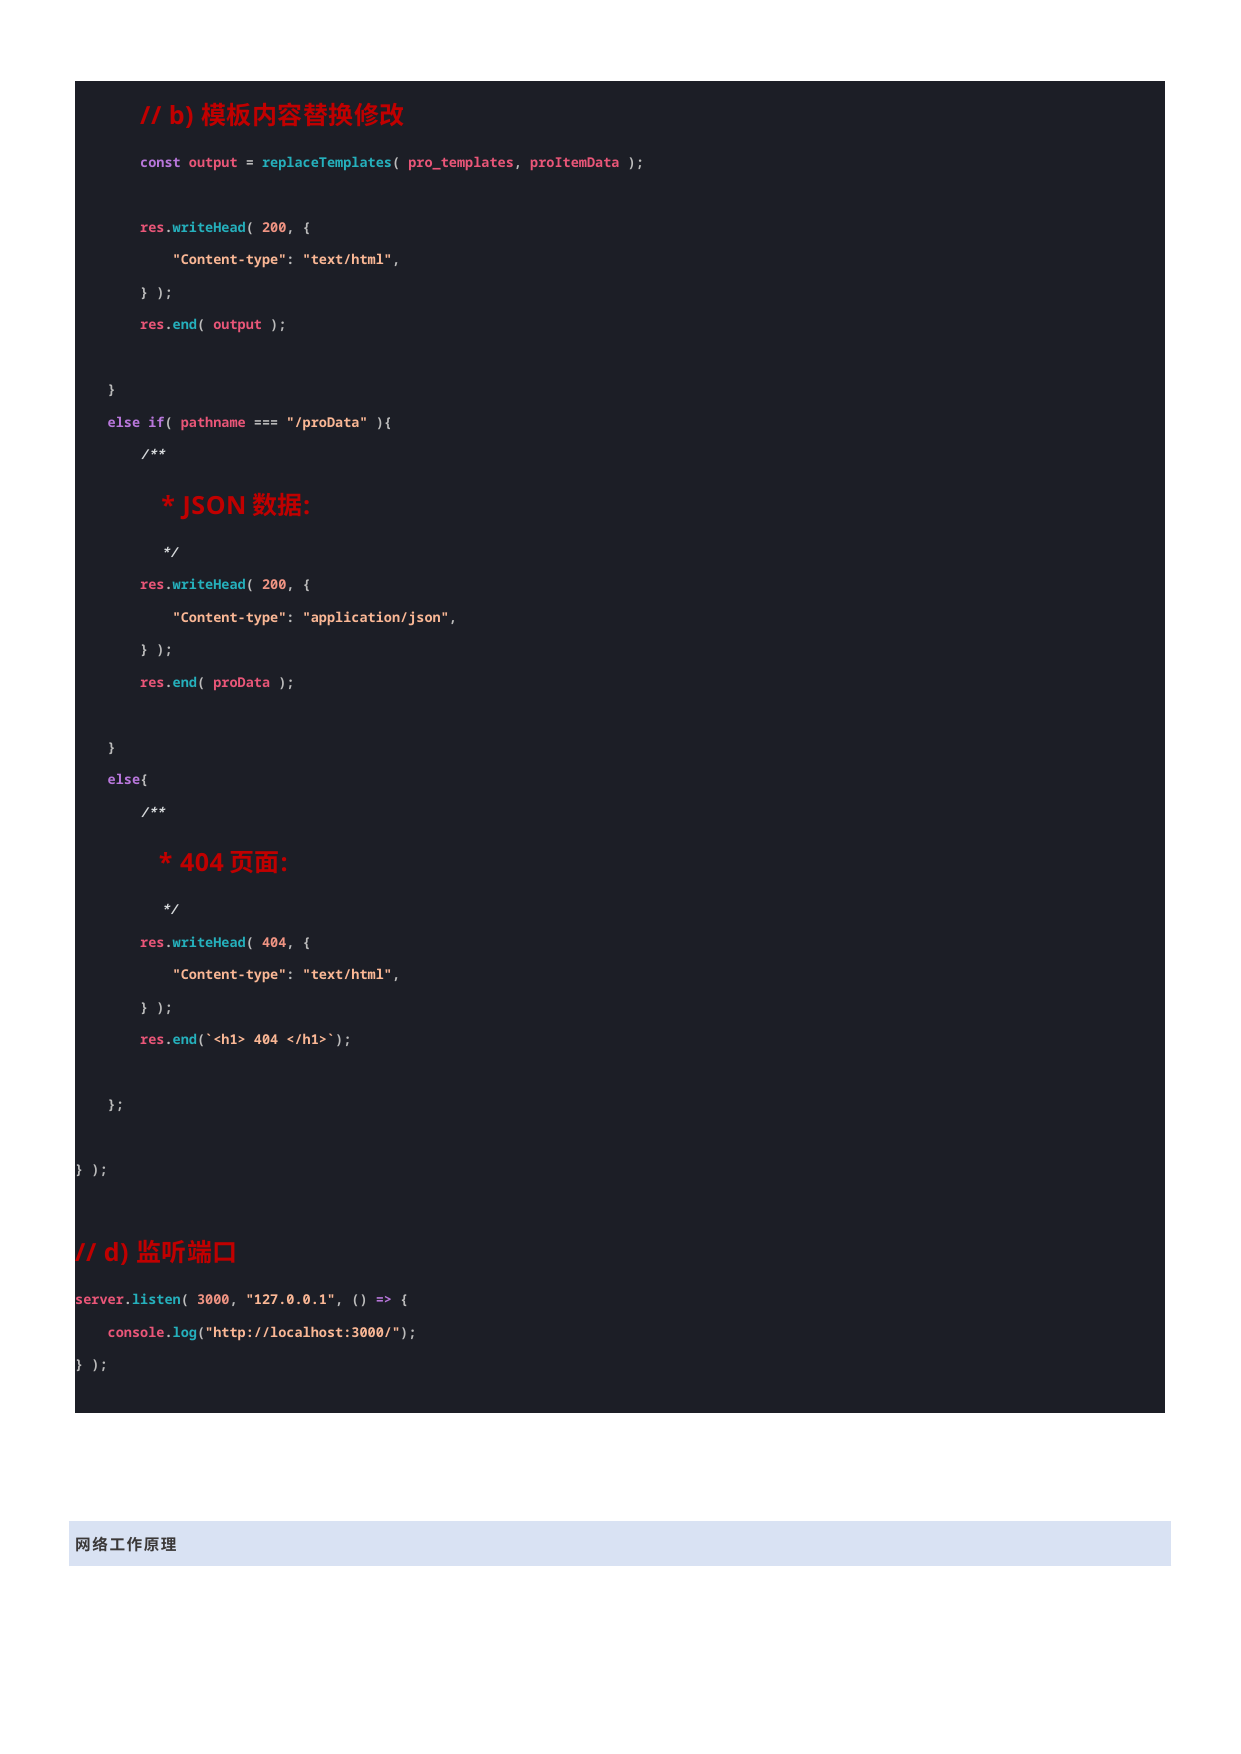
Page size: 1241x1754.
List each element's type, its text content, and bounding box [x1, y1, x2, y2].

text res.writeHead( 200, { [75, 568, 1165, 601]
text "Content-type": "application/json", [75, 601, 1165, 633]
text "Content-type": "text/html", [75, 243, 1165, 276]
text // b) 模板内容替换修改 [75, 81, 1165, 146]
text * JSON数据: [75, 471, 1165, 536]
text } ); [75, 1153, 1165, 1186]
text * 404页面: [75, 828, 1165, 893]
text } ); [75, 276, 1165, 308]
text else{ [75, 763, 1165, 796]
text const output = replaceTemplates( pro_templates, proItemData ); [75, 146, 1165, 178]
text /** [75, 796, 1165, 828]
text res.end( output ); [75, 308, 1165, 341]
text */ [75, 893, 1165, 926]
text // d) 监听端口 [75, 1218, 1165, 1283]
text "Content-type": "text/html", [75, 958, 1165, 991]
text res.end(`<h1> 404 </h1>`); [75, 1023, 1165, 1056]
text console.log("http://localhost:3000/"); [75, 1316, 1165, 1348]
text server.listen( 3000, "127.0.0.1", () => { [75, 1283, 1165, 1316]
subtitle 网络工作原理 [75, 1528, 1165, 1560]
text /** [75, 438, 1165, 471]
text */ [75, 536, 1165, 568]
text res.writeHead( 404, { [75, 926, 1165, 958]
text }; [75, 1088, 1165, 1121]
text res.end( proData ); [75, 666, 1165, 698]
text } [75, 373, 1165, 406]
text } ); [75, 1348, 1165, 1381]
text } ); [75, 633, 1165, 666]
text } [75, 731, 1165, 763]
text res.writeHead( 200, { [75, 211, 1165, 243]
text else if( pathname === "/proData" ){ [75, 406, 1165, 438]
text } ); [75, 991, 1165, 1023]
